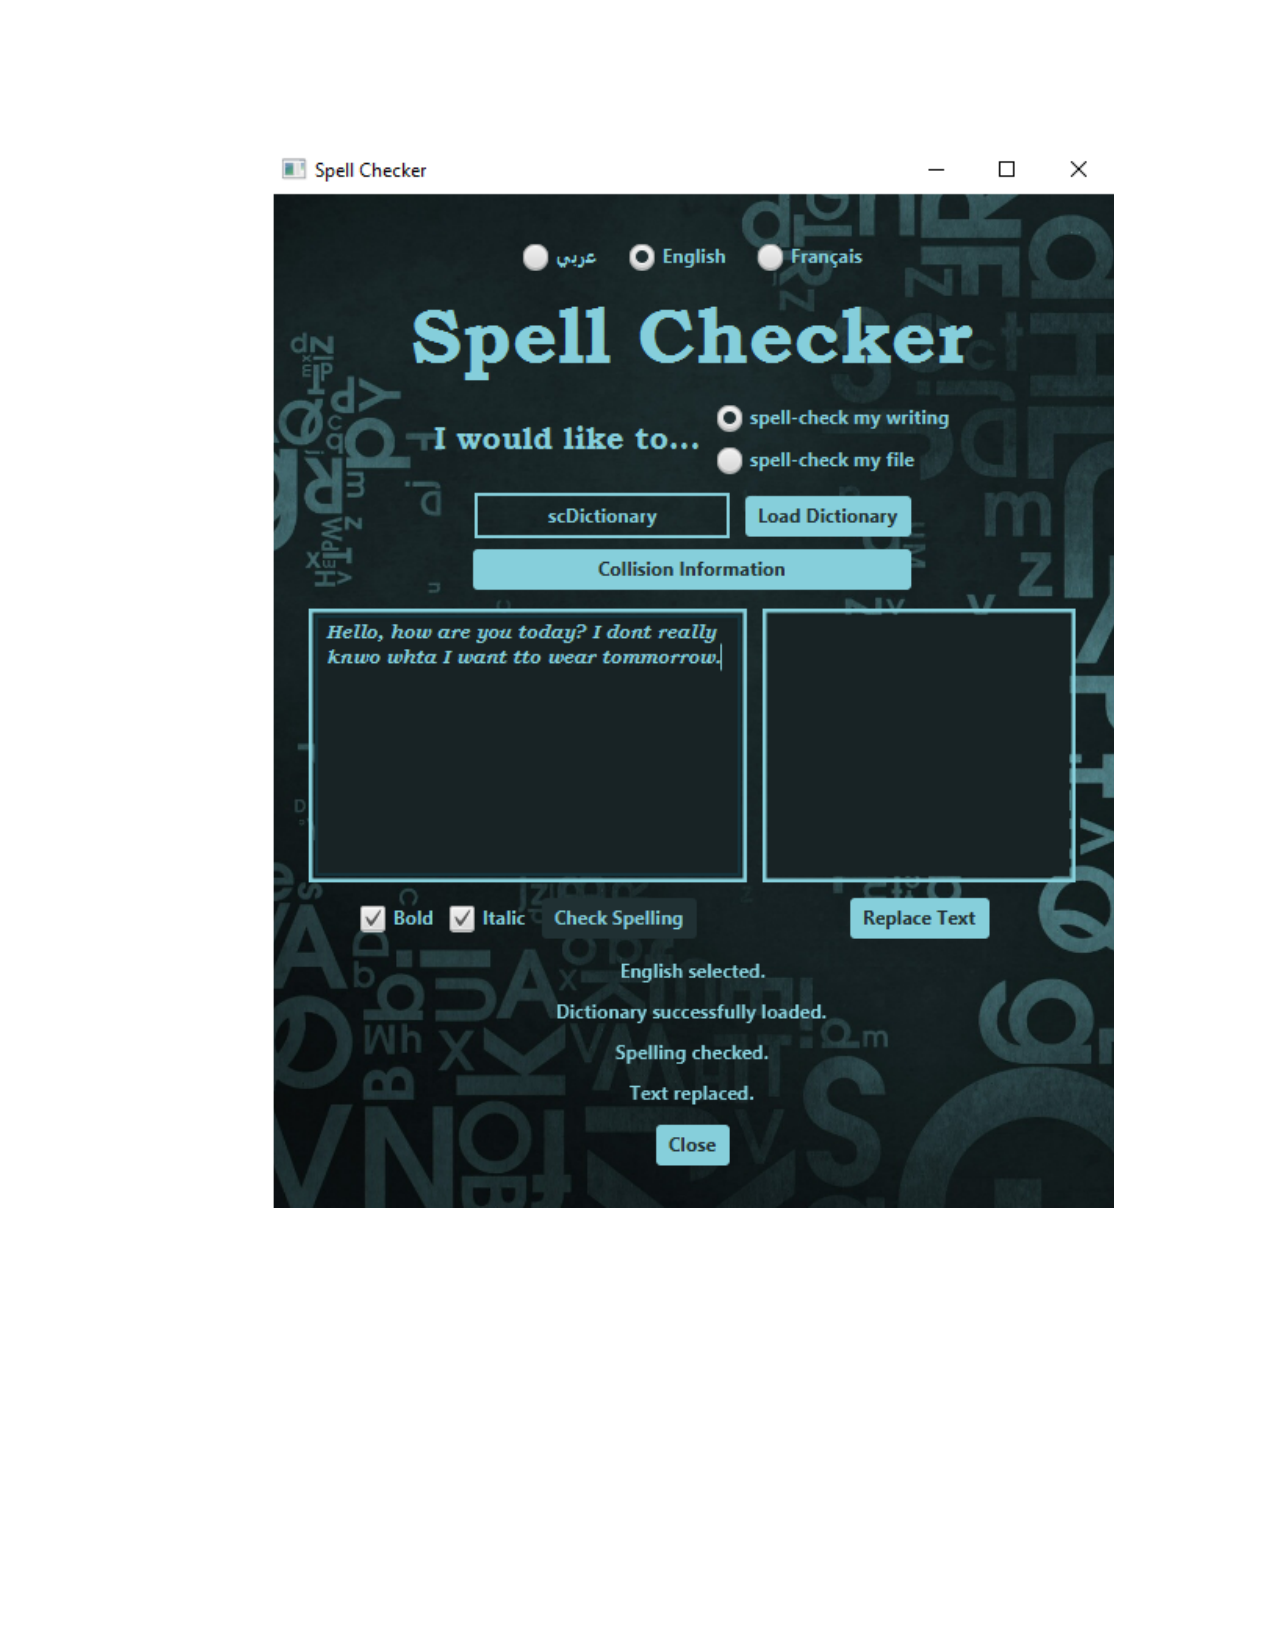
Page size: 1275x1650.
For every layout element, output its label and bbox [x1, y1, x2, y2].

picture [273, 150, 1114, 1208]
